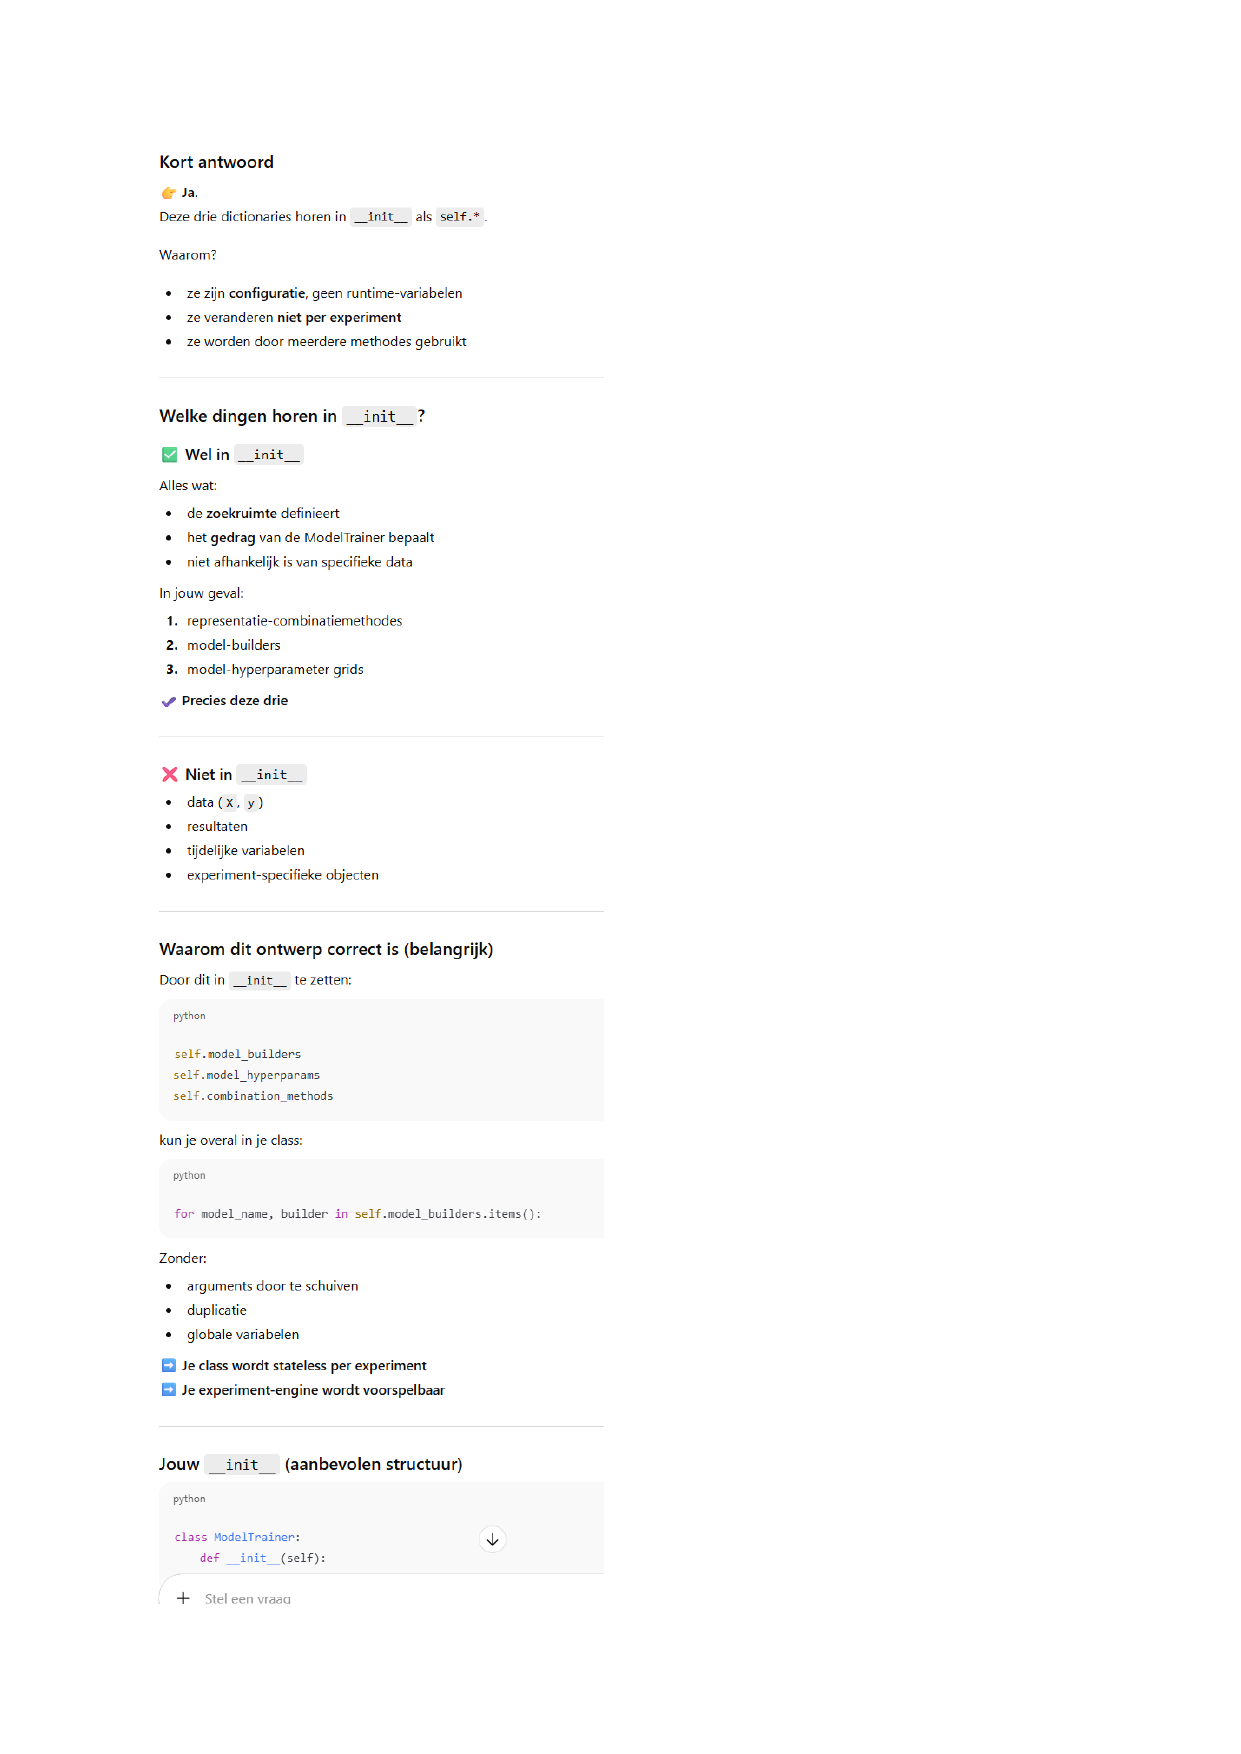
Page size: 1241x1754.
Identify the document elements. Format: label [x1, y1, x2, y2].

picture [150, 150, 604, 1604]
